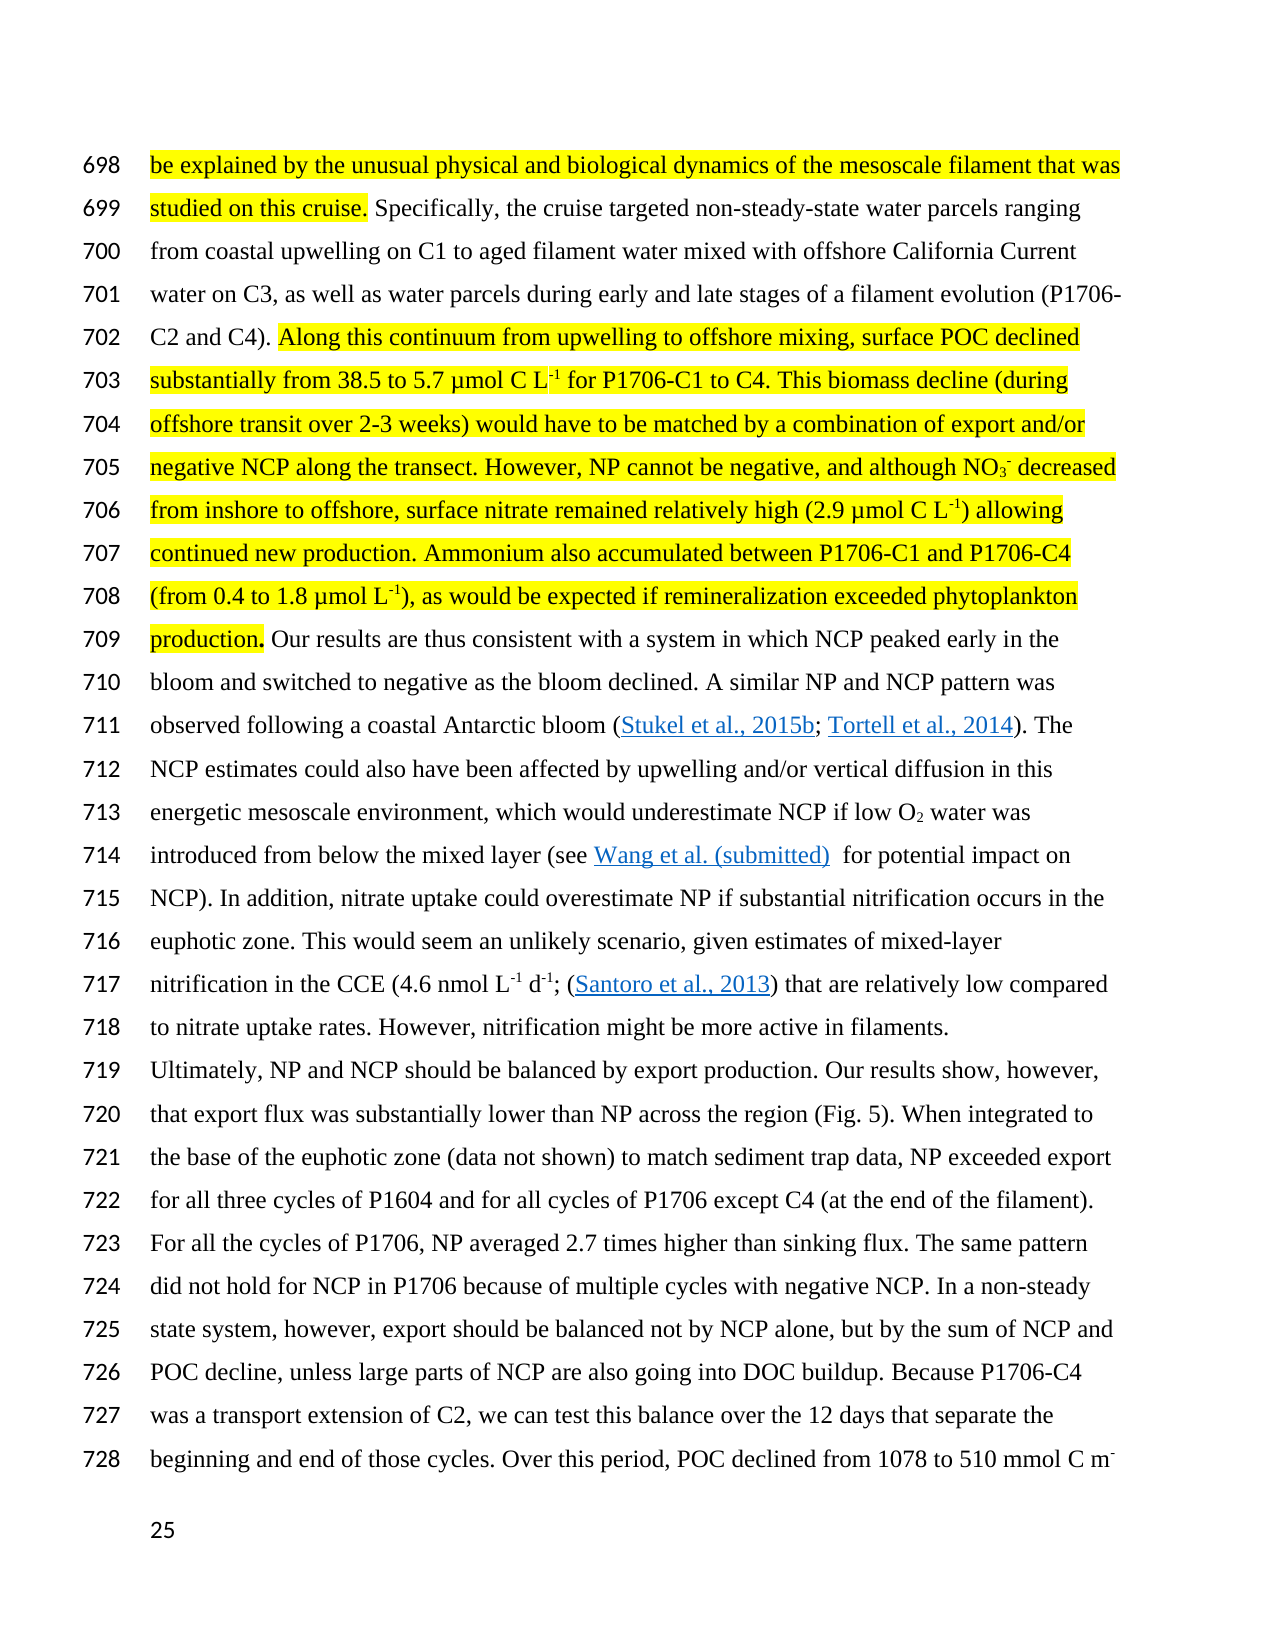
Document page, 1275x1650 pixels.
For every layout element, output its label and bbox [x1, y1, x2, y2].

text [150, 1056, 1125, 1472]
text [150, 150, 1125, 1041]
